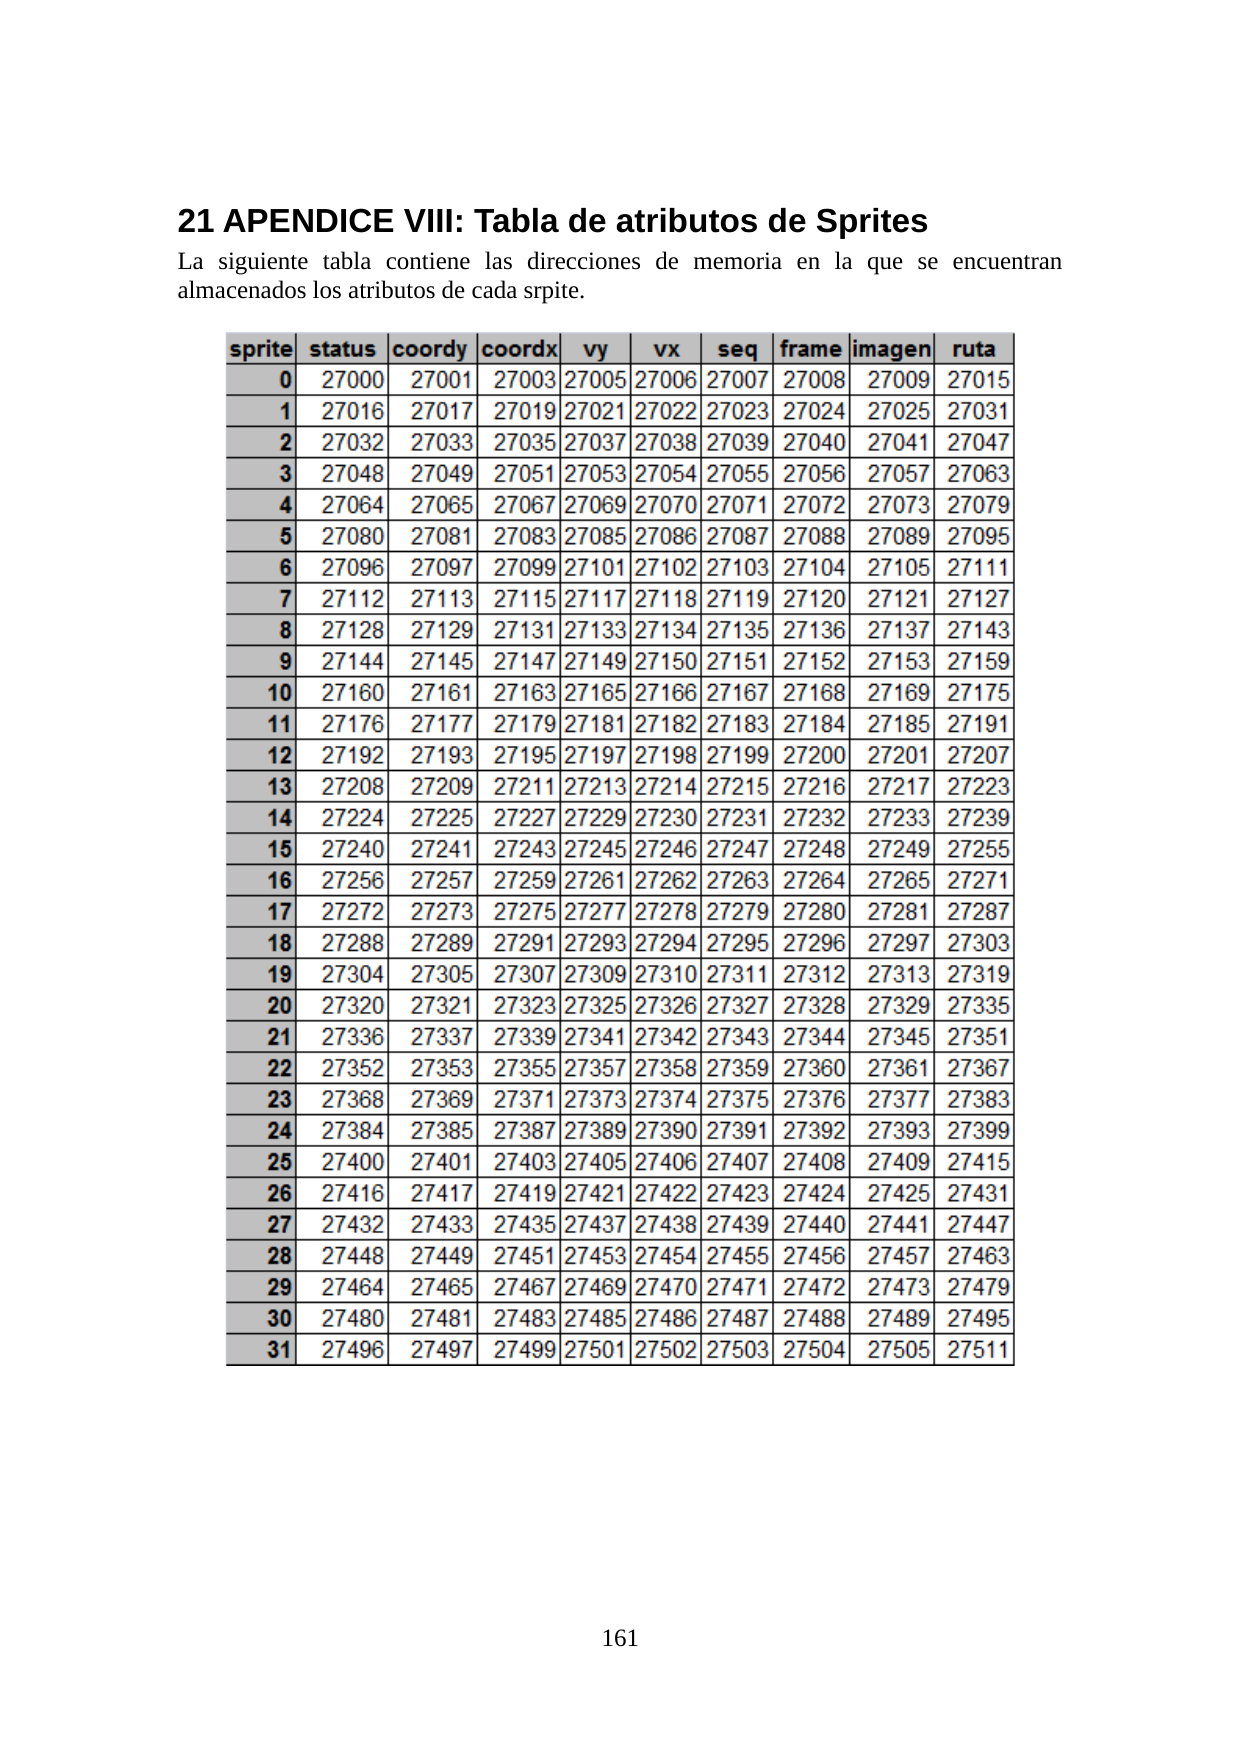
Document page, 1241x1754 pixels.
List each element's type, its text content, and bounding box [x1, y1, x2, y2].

text La siguiente tabla contiene las direcciones de memoria en la que se encuentran almacenados los atributos de cada srpite. [177, 246, 1063, 303]
picture [225, 332, 1015, 1366]
subtitle APENDICE VIII: Tabla de atributos de Sprites [177, 201, 1063, 240]
